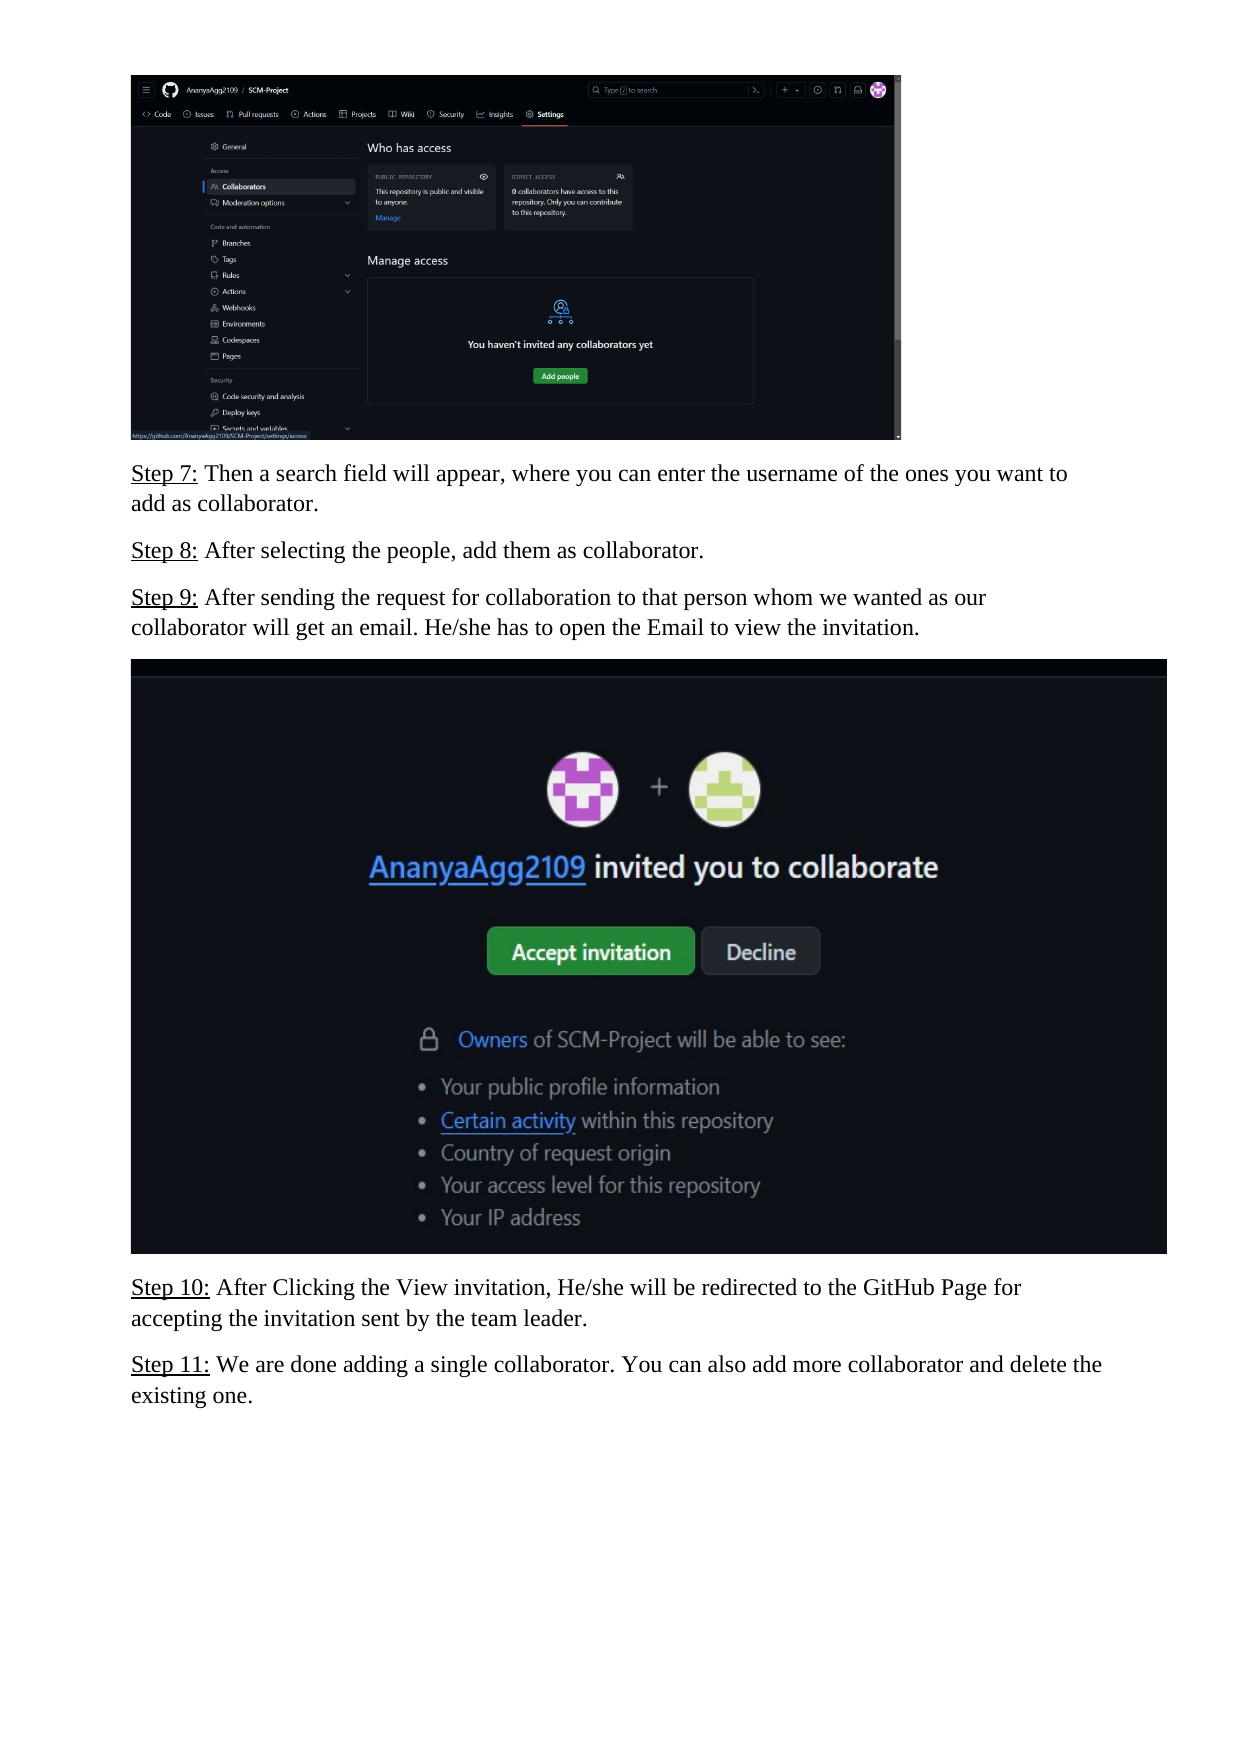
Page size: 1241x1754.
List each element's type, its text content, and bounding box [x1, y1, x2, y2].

text Step 8: After selecting the people, add them as collaborator. [131, 536, 1108, 563]
text Step 7: Then a search field will appear, where you can enter the username of the ones you want to add as collaborator. [131, 459, 1108, 517]
text Step 9: After sending the request for collaboration to that person whom we wanted as our collaborator will get an email. He/she has to open the Email to view the invitation. [131, 582, 1108, 640]
text Step 11: We are done adding a single collaborator. You can also add more collaborator and delete the existing one. [131, 1350, 1108, 1408]
picture [130, 659, 1167, 1254]
picture [130, 75, 902, 440]
text Step 10: After Clicking the View invitation, He/she will be redirected to the GitHub Page for accepting the invitation sent by the team leader. [131, 1273, 1108, 1331]
